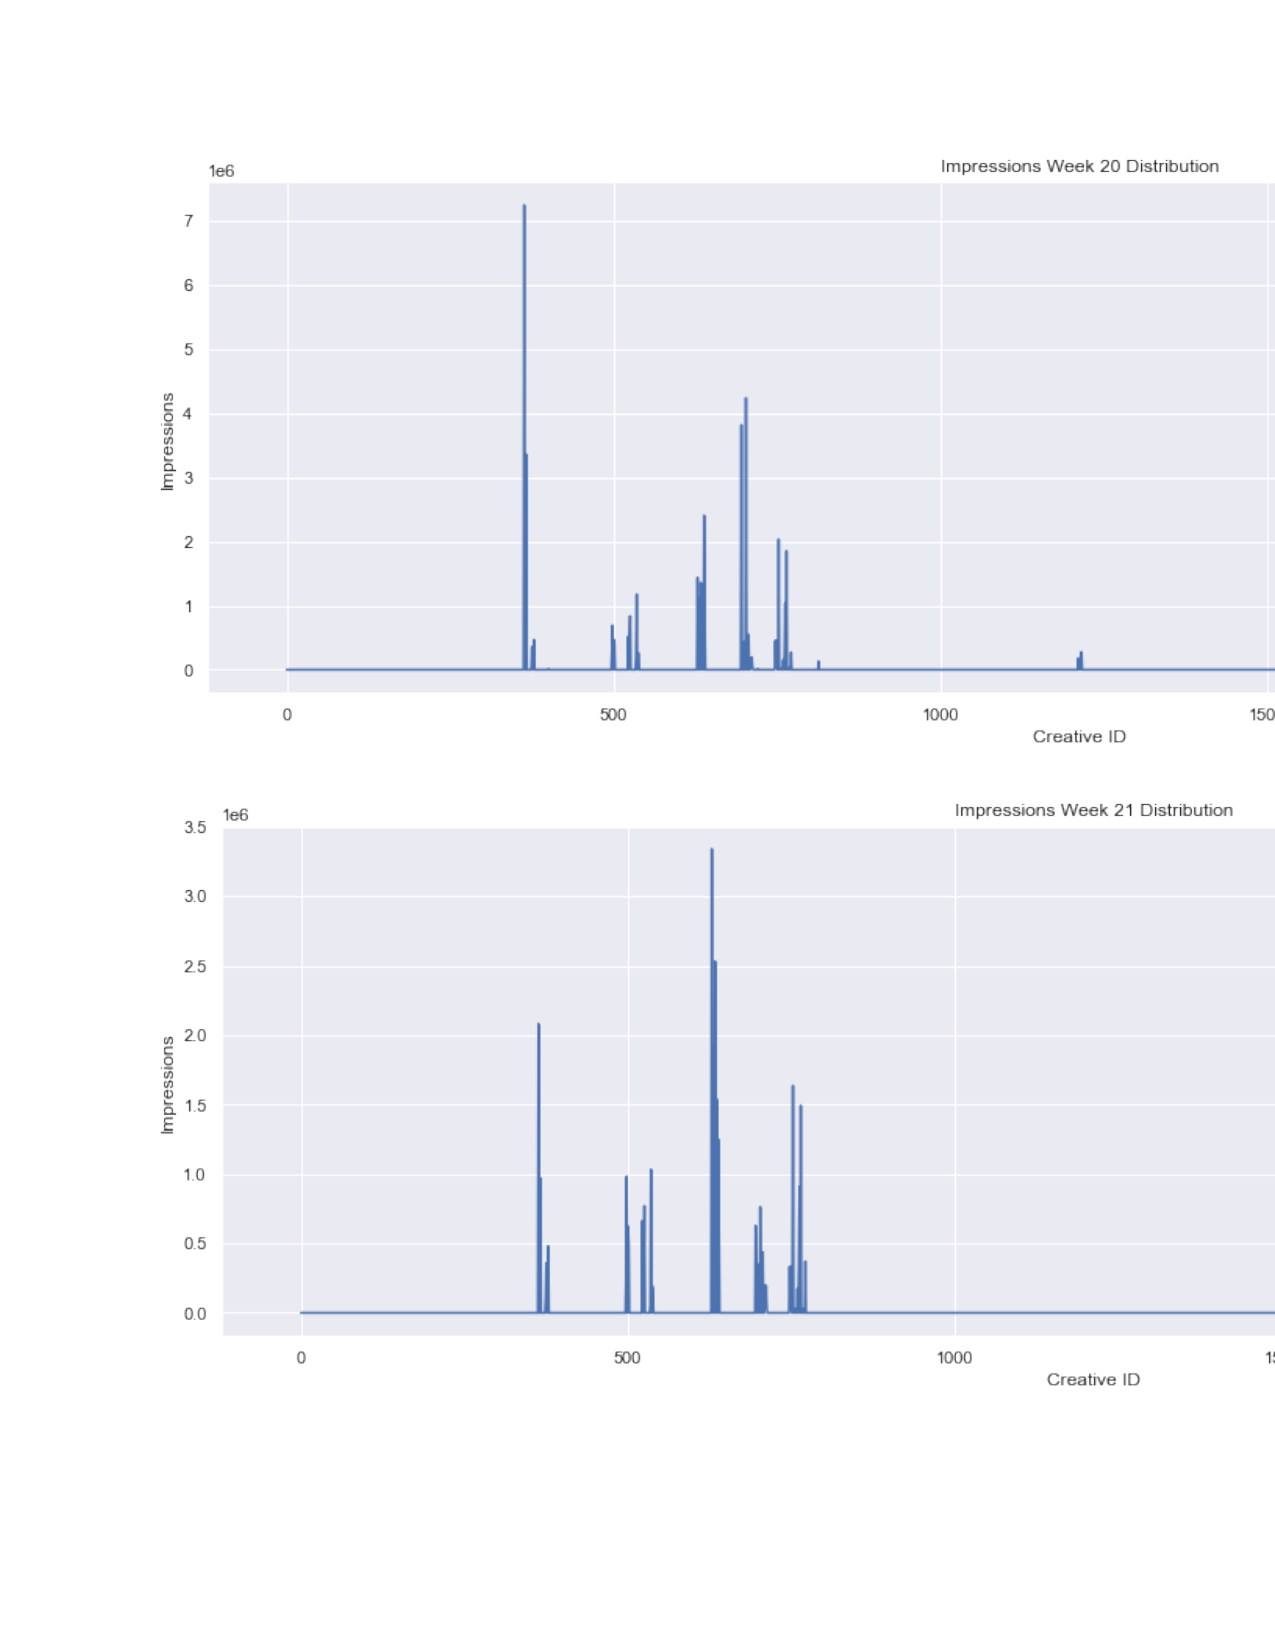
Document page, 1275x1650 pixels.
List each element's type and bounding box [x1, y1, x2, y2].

picture [150, 793, 1275, 1400]
picture [150, 150, 1275, 757]
